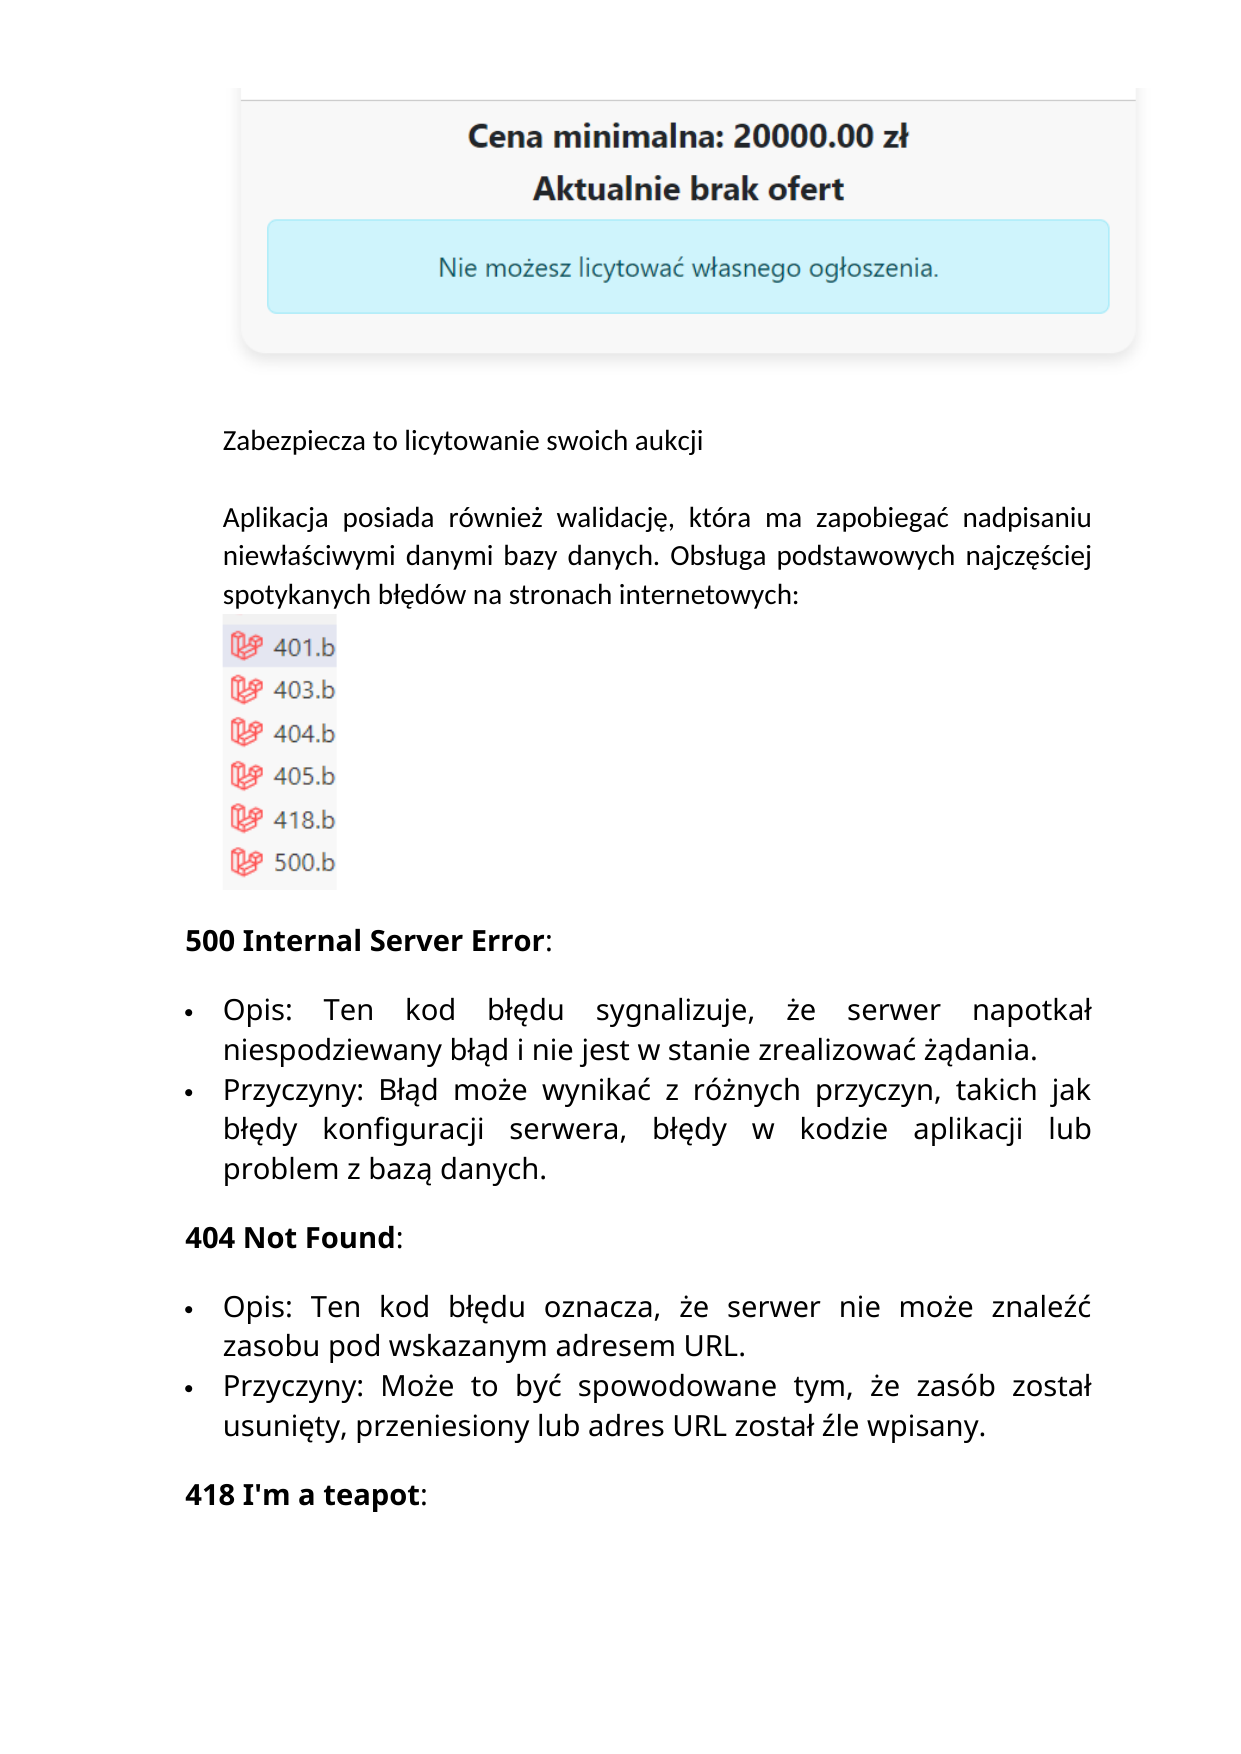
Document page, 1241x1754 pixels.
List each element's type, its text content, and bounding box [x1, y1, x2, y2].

text 404 Not Found: [185, 1217, 1093, 1257]
text 418 I'm a teapot: [185, 1474, 1093, 1513]
list Opis: Ten kod błędu sygnalizuje, że serwer napotkał niespodziewany błąd i nie jest w stanie zrealizować żądania. [185, 989, 1093, 1069]
list Aplikacja posiada również walidację, która ma zapobiegać nadpisaniu niewłaściwymi danymi bazy danych. Obsługa podstawowych najczęściej spotykanych błędów na stronach internetowych: [223, 499, 1093, 611]
text 500 Internal Server Error: [185, 921, 1093, 960]
picture [222, 614, 337, 890]
list Przyczyny: Może to być spowodowane tym, że zasób został usunięty, przeniesiony lub adres URL został źle wpisany. [185, 1365, 1093, 1444]
picture [222, 88, 1168, 382]
list Opis: Ten kod błędu oznacza, że serwer nie może znaleźć zasobu pod wskazanym adresem URL. [185, 1286, 1093, 1365]
list Przyczyny: Błąd może wynikać z różnych przyczyn, takich jak błędy konfiguracji serwera, błędy w kodzie aplikacji lub problem z bazą danych. [185, 1069, 1093, 1188]
list Zabezpiecza to licytowanie swoich aukcji [223, 422, 1093, 458]
